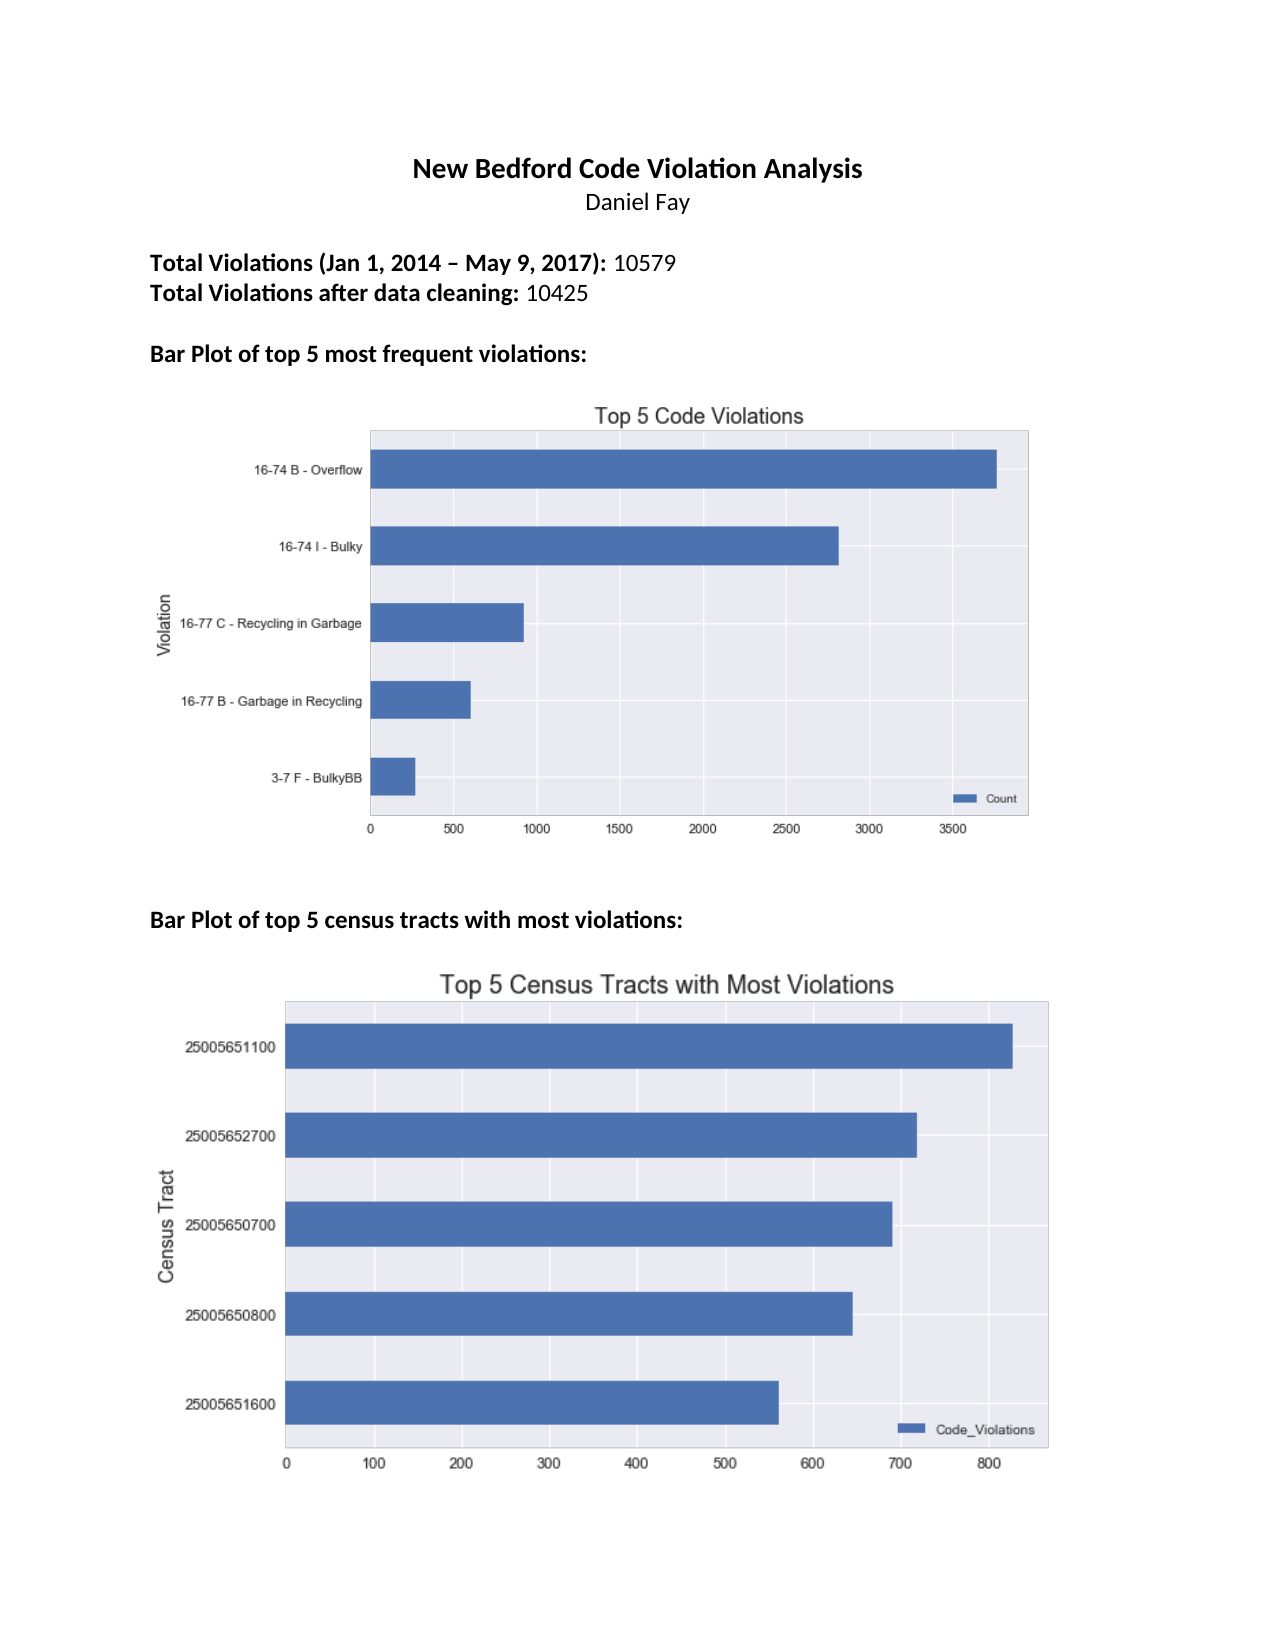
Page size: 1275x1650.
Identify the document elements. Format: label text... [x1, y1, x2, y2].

text Total Violations after data cleaning: 10425 [150, 277, 1125, 308]
text New Bedford Code Violation Analysis [150, 150, 1125, 186]
text Total Violations (Jan 1, 2014 – May 9, 2017): 10579 [150, 247, 1125, 277]
picture [150, 399, 1037, 844]
picture [150, 965, 1058, 1481]
text Bar Plot of top 5 most frequent violations: [150, 338, 1125, 369]
text Daniel Fay [150, 186, 1125, 216]
text Bar Plot of top 5 census tracts with most violations: [150, 904, 1125, 935]
